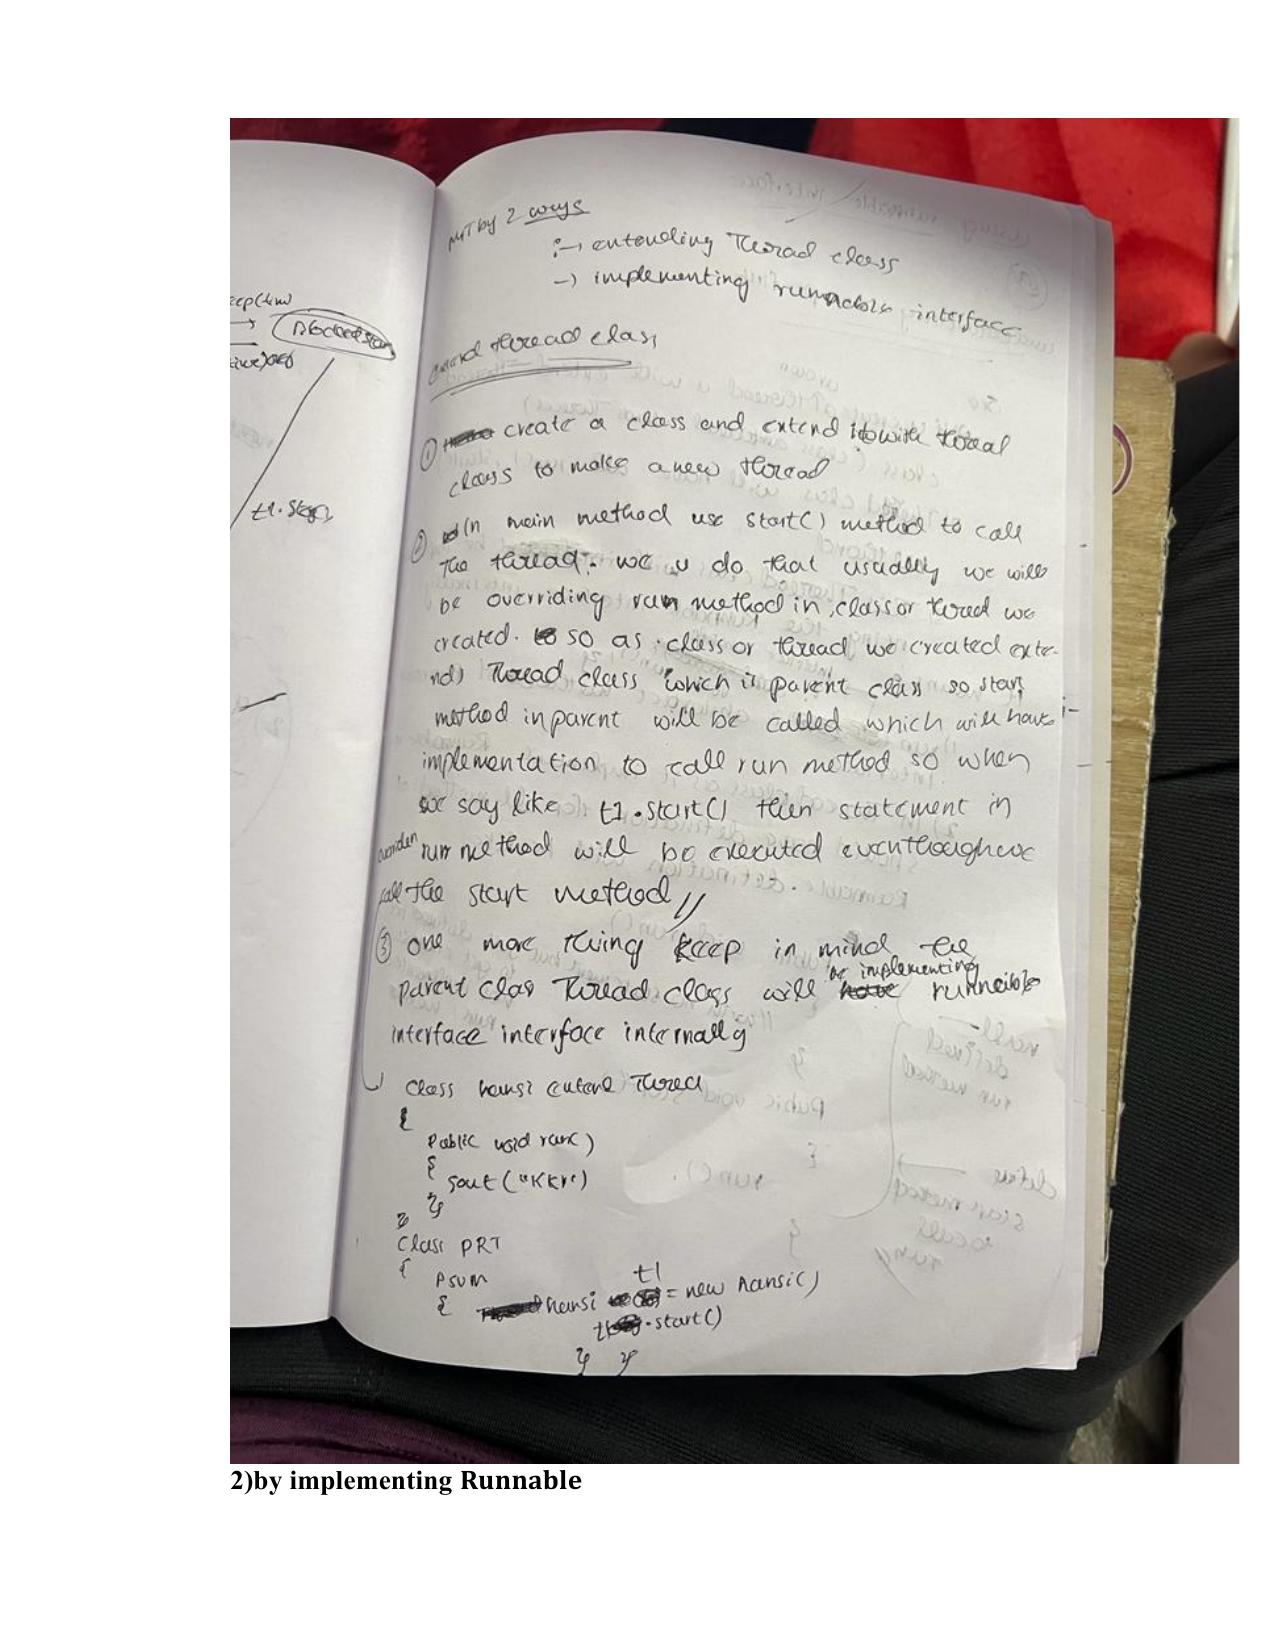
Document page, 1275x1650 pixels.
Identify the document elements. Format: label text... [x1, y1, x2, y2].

picture [230, 118, 1240, 1464]
text 2)by implementing Runnable [230, 1464, 1188, 1496]
